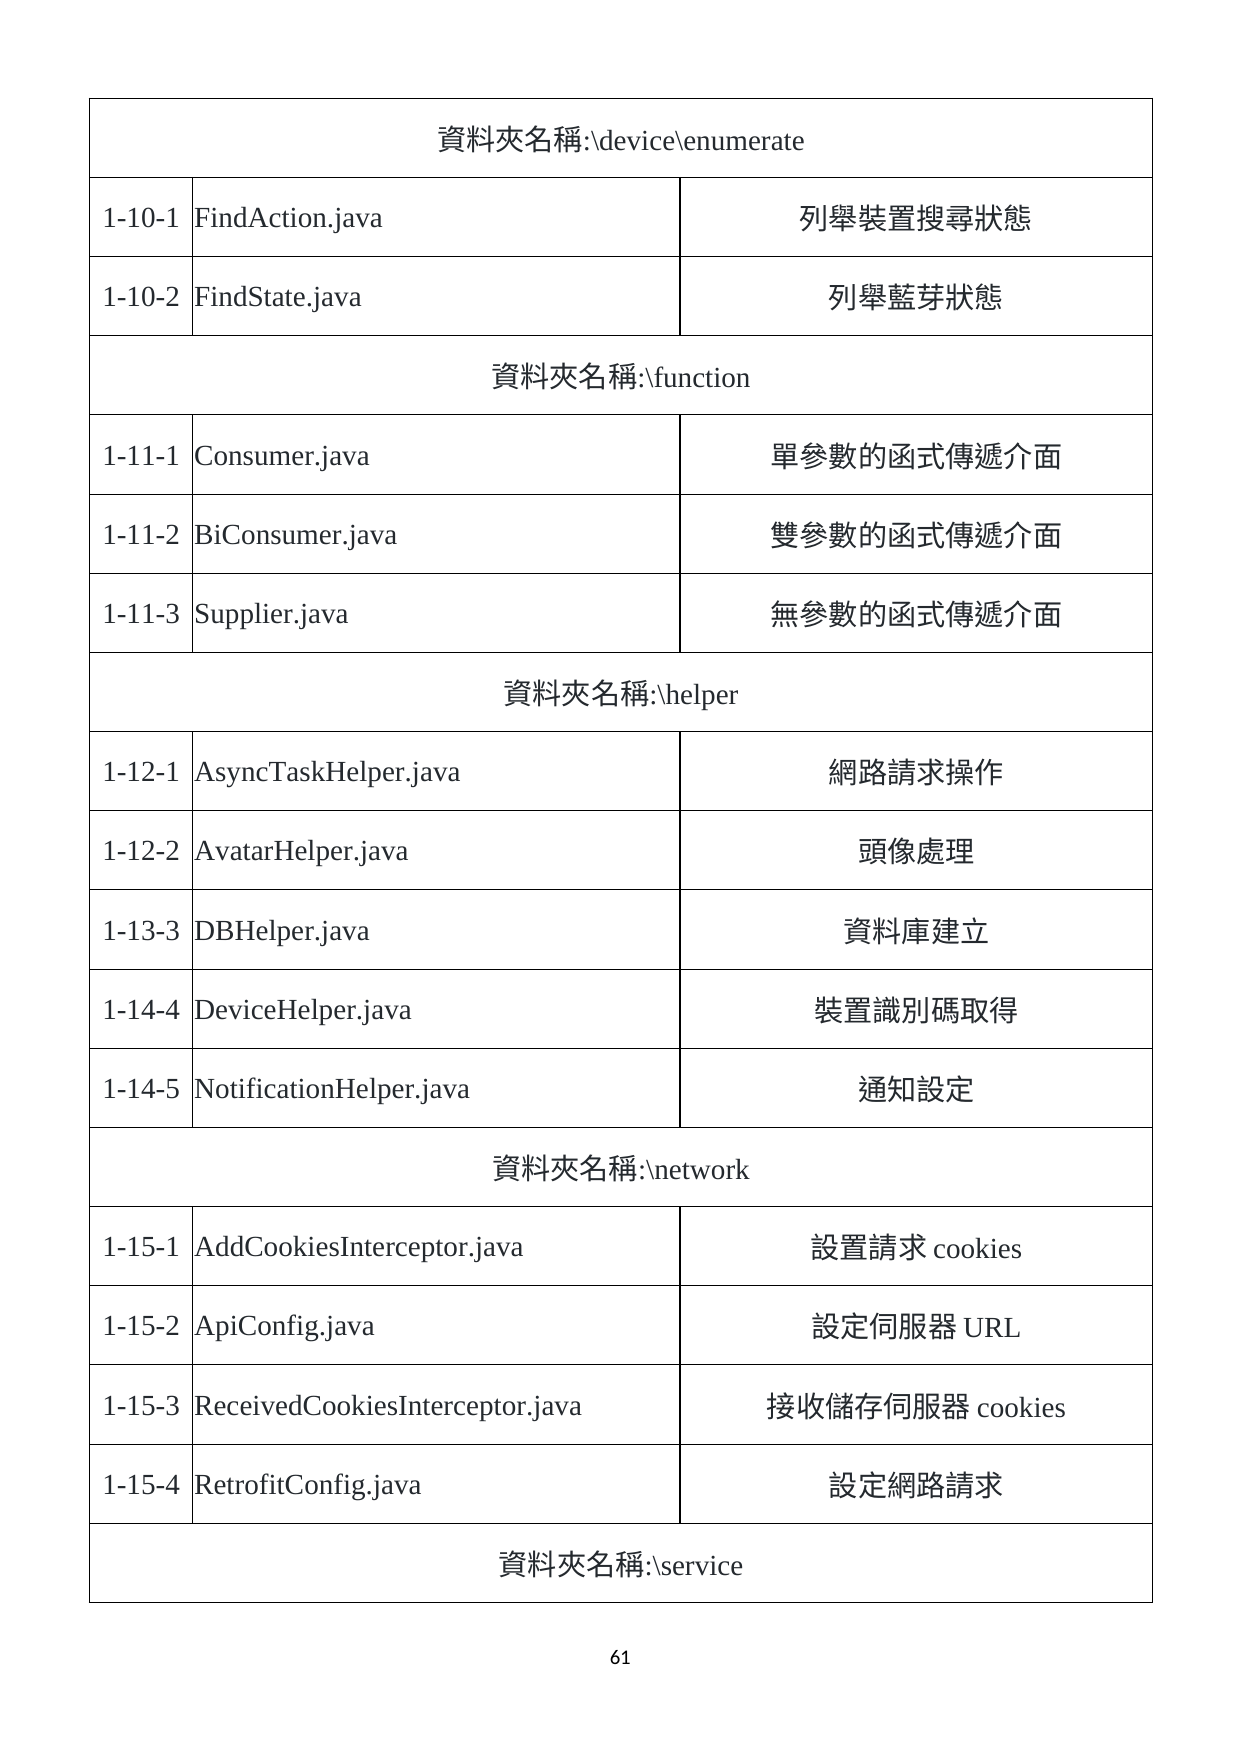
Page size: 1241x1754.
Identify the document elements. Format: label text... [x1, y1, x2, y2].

table_cell 資料庫建立 [681, 890, 1152, 968]
table_cell FindAction.java [193, 178, 679, 256]
table_cell 1-15-3 [90, 1365, 192, 1443]
table_cell 列舉裝置搜尋狀態 [681, 178, 1152, 256]
table_cell RetrofitConfig.java [193, 1445, 679, 1523]
table_cell 雙參數的函式傳遞介面 [681, 495, 1152, 573]
table_cell 資料夾名稱:\device\enumerate [90, 99, 1152, 177]
table_cell 1-12-2 [90, 811, 192, 889]
table_cell 設置請求cookies [681, 1207, 1152, 1285]
table_cell 裝置識別碼取得 [681, 970, 1152, 1048]
table_cell DBHelper.java [193, 890, 679, 968]
table_cell 1-13-3 [90, 890, 192, 968]
table_cell FindState.java [193, 257, 679, 335]
table_cell 資料夾名稱:\network [90, 1128, 1152, 1206]
table_cell 1-11-2 [90, 495, 192, 573]
table_cell 資料夾名稱:\service [90, 1524, 1152, 1602]
table_cell AddCookiesInterceptor.java [193, 1207, 679, 1285]
table_cell DeviceHelper.java [193, 970, 679, 1048]
table_cell AvatarHelper.java [193, 811, 679, 889]
table_cell 列舉藍芽狀態 [681, 257, 1152, 335]
table_cell AsyncTaskHelper.java [193, 732, 679, 810]
table_cell Consumer.java [193, 415, 679, 493]
table_cell 1-15-1 [90, 1207, 192, 1285]
table_cell 單參數的函式傳遞介面 [681, 415, 1152, 493]
table_cell 資料夾名稱:\helper [90, 653, 1152, 731]
table_cell 資料夾名稱:\function [90, 336, 1152, 414]
table_cell BiConsumer.java [193, 495, 679, 573]
table_cell 1-11-3 [90, 574, 192, 652]
table_cell Supplier.java [193, 574, 679, 652]
table_cell ApiConfig.java [193, 1286, 679, 1364]
table_cell 設定伺服器URL [681, 1286, 1152, 1364]
table_cell 1-14-4 [90, 970, 192, 1048]
table_cell 頭像處理 [681, 811, 1152, 889]
table_cell 1-10-1 [90, 178, 192, 256]
table_cell 通知設定 [681, 1049, 1152, 1127]
table_cell 1-10-2 [90, 257, 192, 335]
table_cell 1-14-5 [90, 1049, 192, 1127]
table_cell 1-15-4 [90, 1445, 192, 1523]
table_cell NotificationHelper.java [193, 1049, 679, 1127]
table_cell 網路請求操作 [681, 732, 1152, 810]
table_cell ReceivedCookiesInterceptor.java [193, 1365, 679, 1443]
table_cell 無參數的函式傳遞介面 [681, 574, 1152, 652]
table_cell 接收儲存伺服器cookies [681, 1365, 1152, 1443]
table_cell 1-15-2 [90, 1286, 192, 1364]
table_cell 1-11-1 [90, 415, 192, 493]
table_cell 設定網路請求 [681, 1445, 1152, 1523]
table_cell 1-12-1 [90, 732, 192, 810]
